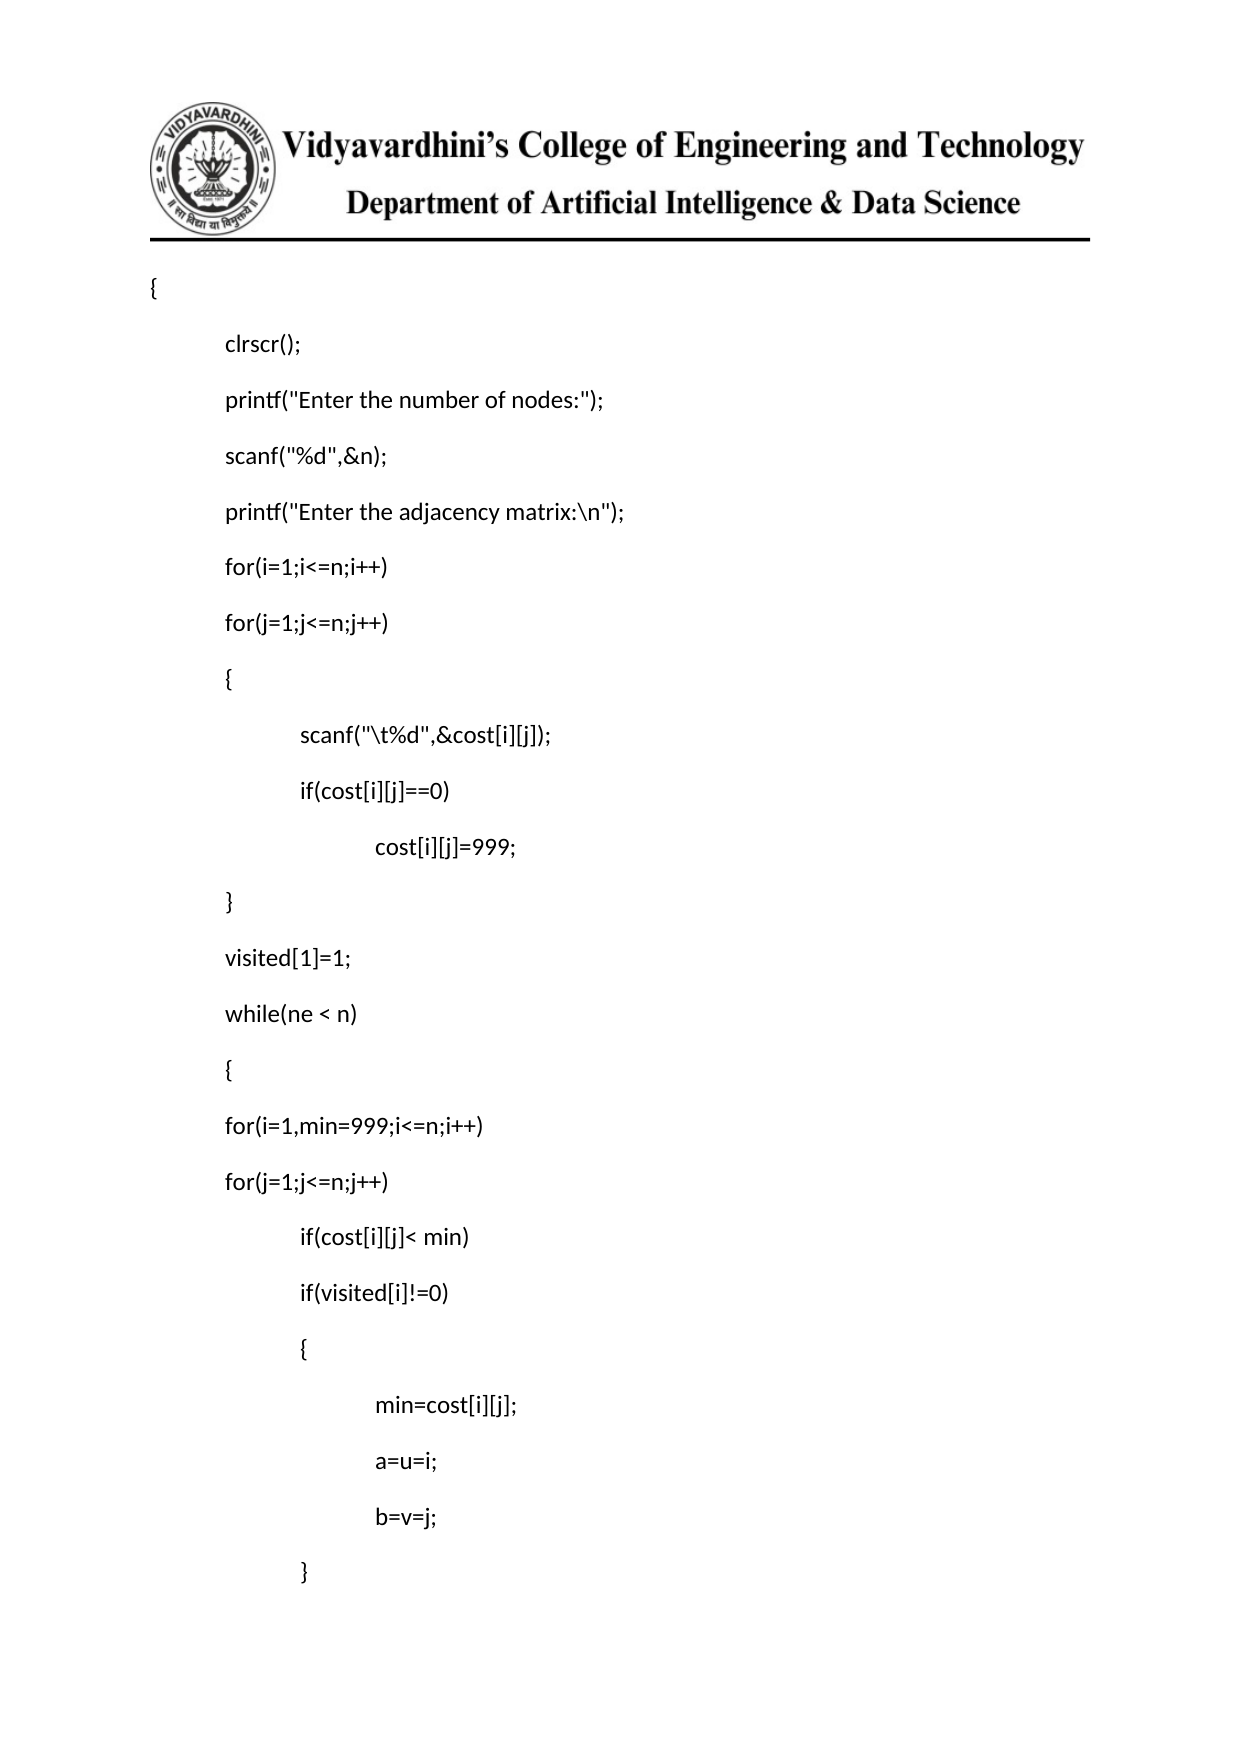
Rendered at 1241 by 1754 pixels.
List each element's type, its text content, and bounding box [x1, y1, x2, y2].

text for(j=1;j<=n;j++) [150, 1166, 1090, 1196]
text if(visited[i]!=0) [150, 1277, 1090, 1308]
text cost[i][j]=999; [150, 831, 1090, 861]
text scanf("\t%d",&cost[i][j]); [150, 719, 1090, 749]
text min=cost[i][j]; [150, 1389, 1090, 1419]
text { [150, 1333, 1090, 1364]
text { [150, 1054, 1090, 1084]
text } [150, 1557, 1090, 1587]
text b=v=j; [150, 1501, 1090, 1531]
text printf("Enter the adjacency matrix:\n"); [150, 496, 1090, 526]
text while(ne < n) [150, 998, 1090, 1029]
picture [150, 102, 1091, 245]
text scanf("%d",&n); [150, 440, 1090, 470]
text { [150, 663, 1090, 694]
text if(cost[i][j]< min) [150, 1222, 1090, 1252]
text { [150, 272, 1090, 303]
text clrscr(); [150, 328, 1090, 359]
text for(i=1,min=999;i<=n;i++) [150, 1110, 1090, 1140]
text visited[1]=1; [150, 942, 1090, 973]
text for(i=1;i<=n;i++) [150, 552, 1090, 582]
text printf("Enter the number of nodes:"); [150, 384, 1090, 414]
text a=u=i; [150, 1445, 1090, 1475]
text for(j=1;j<=n;j++) [150, 607, 1090, 638]
text if(cost[i][j]==0) [150, 775, 1090, 805]
text } [150, 887, 1090, 917]
